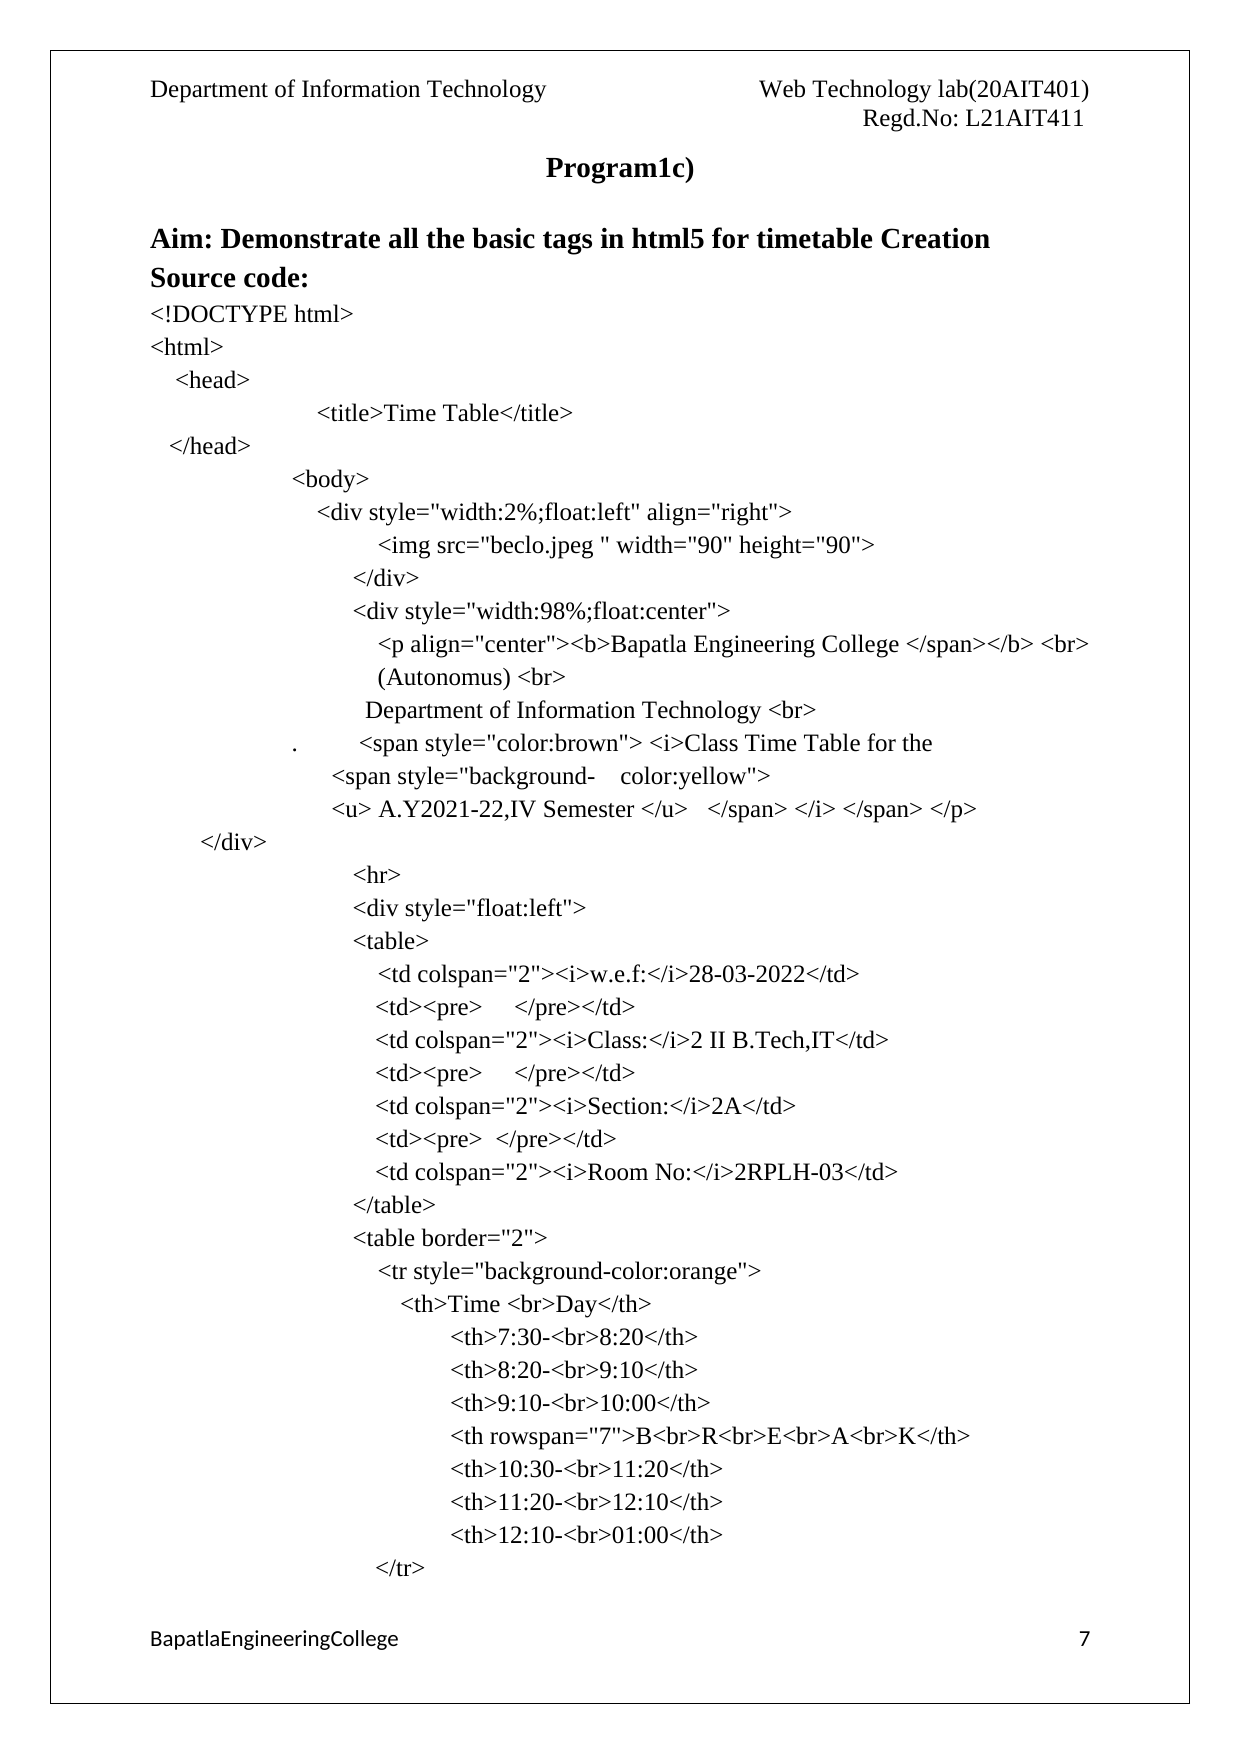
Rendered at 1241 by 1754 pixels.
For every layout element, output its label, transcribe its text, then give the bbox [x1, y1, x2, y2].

text <body> [150, 464, 1090, 492]
text <td colspan="2"><i>Room No:</i>2RPLH-03</td> [150, 1157, 1090, 1186]
text <div style="width:2%;float:left" align="right"> [150, 497, 1090, 526]
text <table border="2"> [150, 1223, 1090, 1252]
text <hr> [150, 860, 1090, 889]
text Program1c) [150, 150, 1090, 183]
text <td><pre> </pre></td> [150, 1058, 1090, 1087]
text Department of Information Technology <br> [150, 695, 1090, 724]
text <img src="beclo.jpeg " width="90" height="90"> [150, 530, 1090, 558]
text (Autonomus) <br> [150, 662, 1090, 691]
text <td colspan="2"><i>w.e.f:</i>28-03-2022</td> [150, 959, 1090, 988]
text . <span style="color:brown"> <i>Class Time Table for the [150, 728, 1090, 757]
text <th>8:20-<br>9:10</th> [150, 1355, 1090, 1384]
text </table> [150, 1190, 1090, 1219]
text <tr style="background-color:orange"> [150, 1256, 1090, 1285]
text <table> [150, 926, 1090, 955]
text </tr> [150, 1553, 1090, 1582]
text </head> [150, 431, 1090, 459]
text <td><pre> </pre></td> [150, 1124, 1090, 1153]
text <p align="center"><b>Bapatla Engineering College </span></b> <br> [150, 629, 1090, 658]
text <th>9:10-<br>10:00</th> [150, 1388, 1090, 1417]
text <th rowspan="7">B<br>R<br>E<br>A<br>K</th> [150, 1421, 1090, 1450]
text <th>10:30-<br>11:20</th> [150, 1454, 1090, 1483]
text <td><pre> </pre></td> [150, 992, 1090, 1021]
text <th>Time <br>Day</th> [150, 1289, 1090, 1318]
text </div> [150, 563, 1090, 592]
text <th>7:30-<br>8:20</th> [150, 1322, 1090, 1351]
text <th>11:20-<br>12:10</th> [150, 1487, 1090, 1516]
text <head> [150, 365, 1090, 393]
text </div> [150, 827, 1090, 856]
text <html> [150, 332, 1090, 360]
text <div style="float:left"> [150, 893, 1090, 922]
text <td colspan="2"><i>Class:</i>2 II B.Tech,IT</td> [150, 1025, 1090, 1054]
text <!DOCTYPE html> [150, 299, 1090, 327]
text <span style="background- color:yellow"> [150, 761, 1090, 790]
text <td colspan="2"><i>Section:</i>2A</td> [150, 1091, 1090, 1120]
text <th>12:10-<br>01:00</th> [150, 1520, 1090, 1549]
text <title>Time Table</title> [150, 398, 1090, 426]
text <u> A.Y2021-22,IV Semester </u> </span> </i> </span> </p> [150, 794, 1090, 823]
text Source code: [150, 260, 1090, 294]
text Aim: Demonstrate all the basic tags in html5 for timetable Creation [150, 222, 1090, 255]
text <div style="width:98%;float:center"> [150, 596, 1090, 624]
